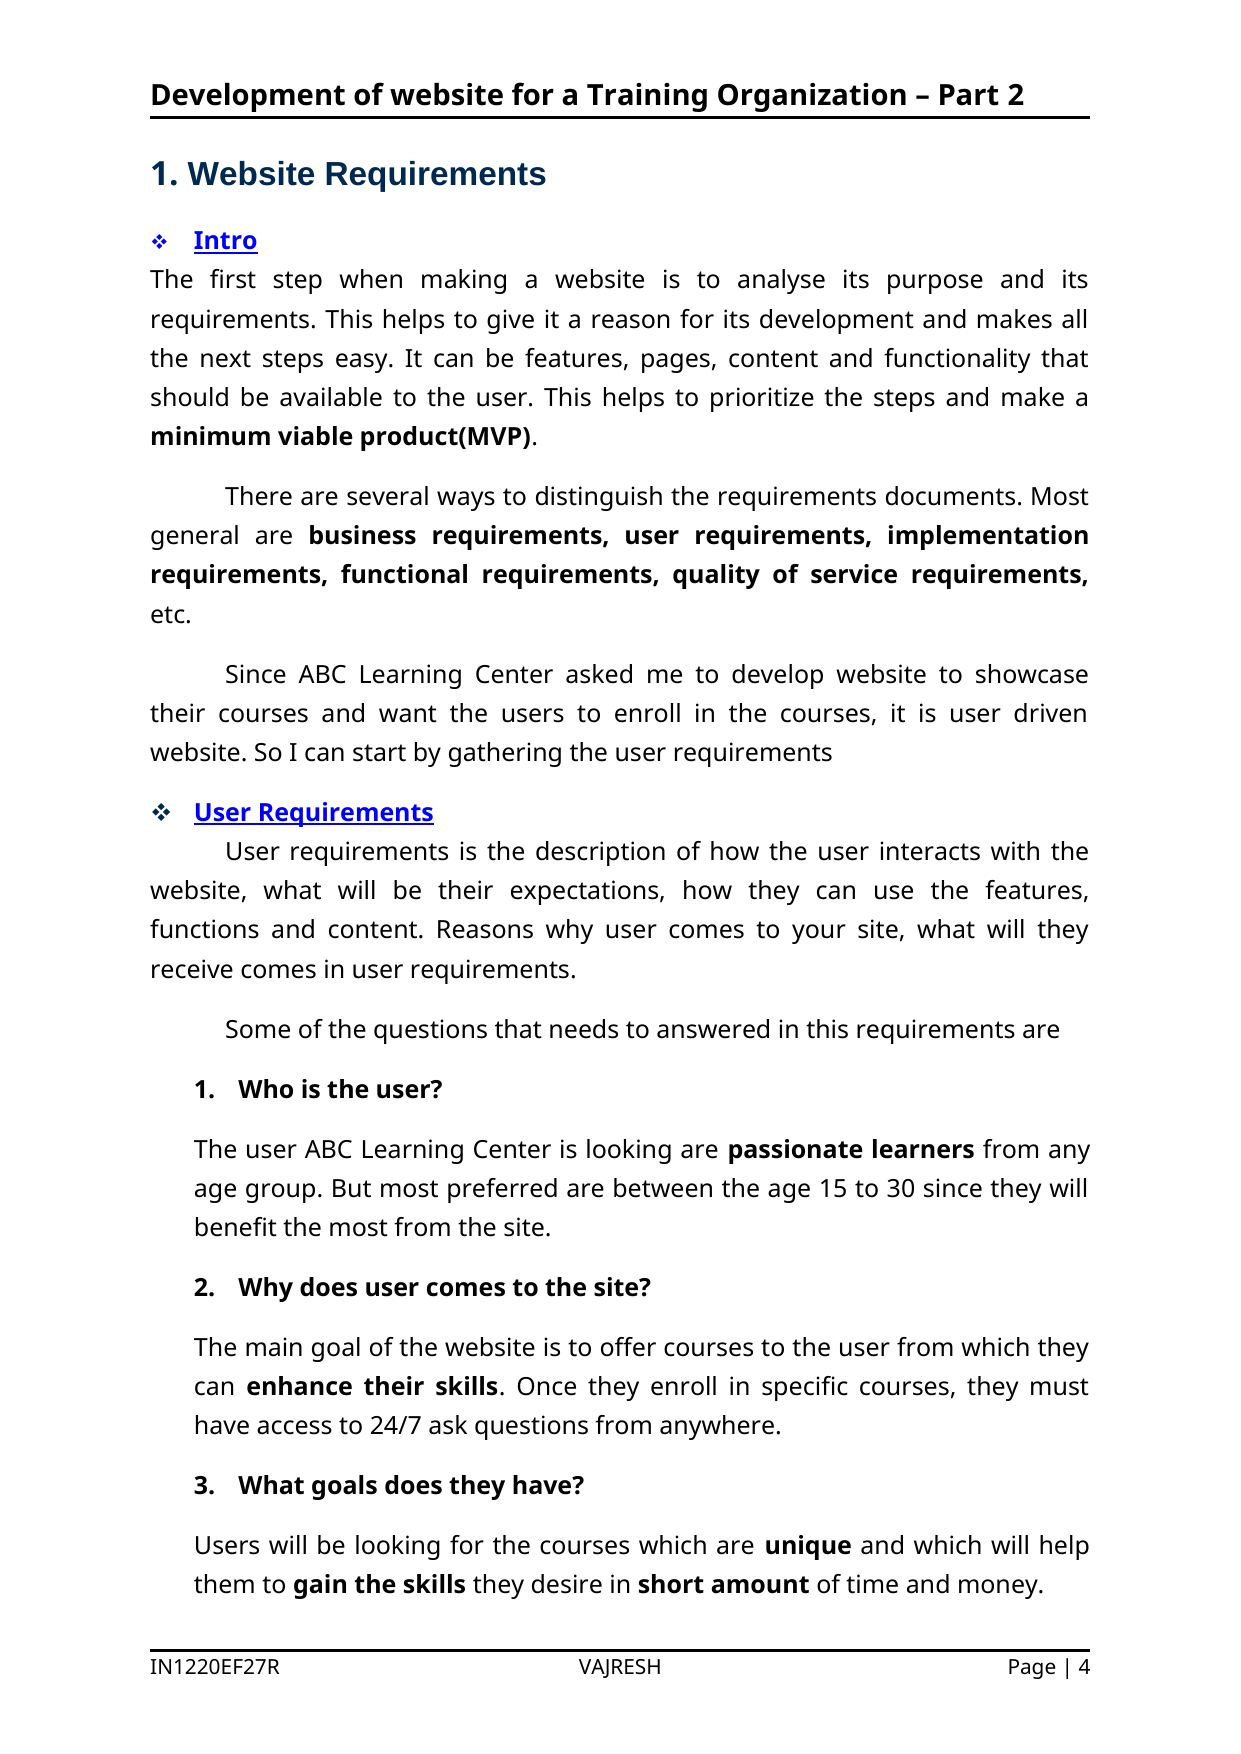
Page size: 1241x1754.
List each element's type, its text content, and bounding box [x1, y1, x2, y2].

subtitle Website Requirements [150, 150, 1090, 195]
subtitle Intro [150, 223, 1090, 257]
text User requirements is the description of how the user interacts with the website, what will be their expectations, how they can use the features, functions and content. Reasons why user comes to your site, what will they receive comes in user requirements. [150, 834, 1090, 985]
subtitle User Requirements [150, 795, 1090, 829]
list Why does user comes to the site? [194, 1270, 1090, 1304]
list Users will be looking for the courses which are unique and which will help them to gain the skills they desire in short amount of time and money. [194, 1528, 1090, 1601]
list The user ABC Learning Center is looking are passionate learners from any age group. But most preferred are between the age 15 to 30 since they will benefit the most from the site. [194, 1131, 1090, 1244]
text Some of the questions that needs to answered in this requirements are [150, 1011, 1090, 1045]
list The main goal of the website is to offer courses to the user from which they can enhance their skills. Once they enroll in specific courses, they must have access to 24/7 ask questions from anywhere. [194, 1330, 1090, 1442]
text The first step when making a website is to analyse its purpose and its requirements. This helps to give it a reason for its development and makes all the next steps easy. It can be features, pages, content and functionality that should be available to the user. This helps to prioritize the steps and make a minimum viable product(MVP). [150, 262, 1090, 453]
list What goals does they have? [194, 1468, 1090, 1502]
text There are several ways to distinguish the requirements documents. Most general are business requirements, user requirements, implementation requirements, functional requirements, quality of service requirements, etc. [150, 479, 1090, 630]
list Who is the user? [194, 1071, 1090, 1105]
text Since ABC Learning Center asked me to develop website to showcase their courses and want the users to enroll in the courses, it is user driven website. So I can start by gathering the user requirements [150, 656, 1090, 769]
